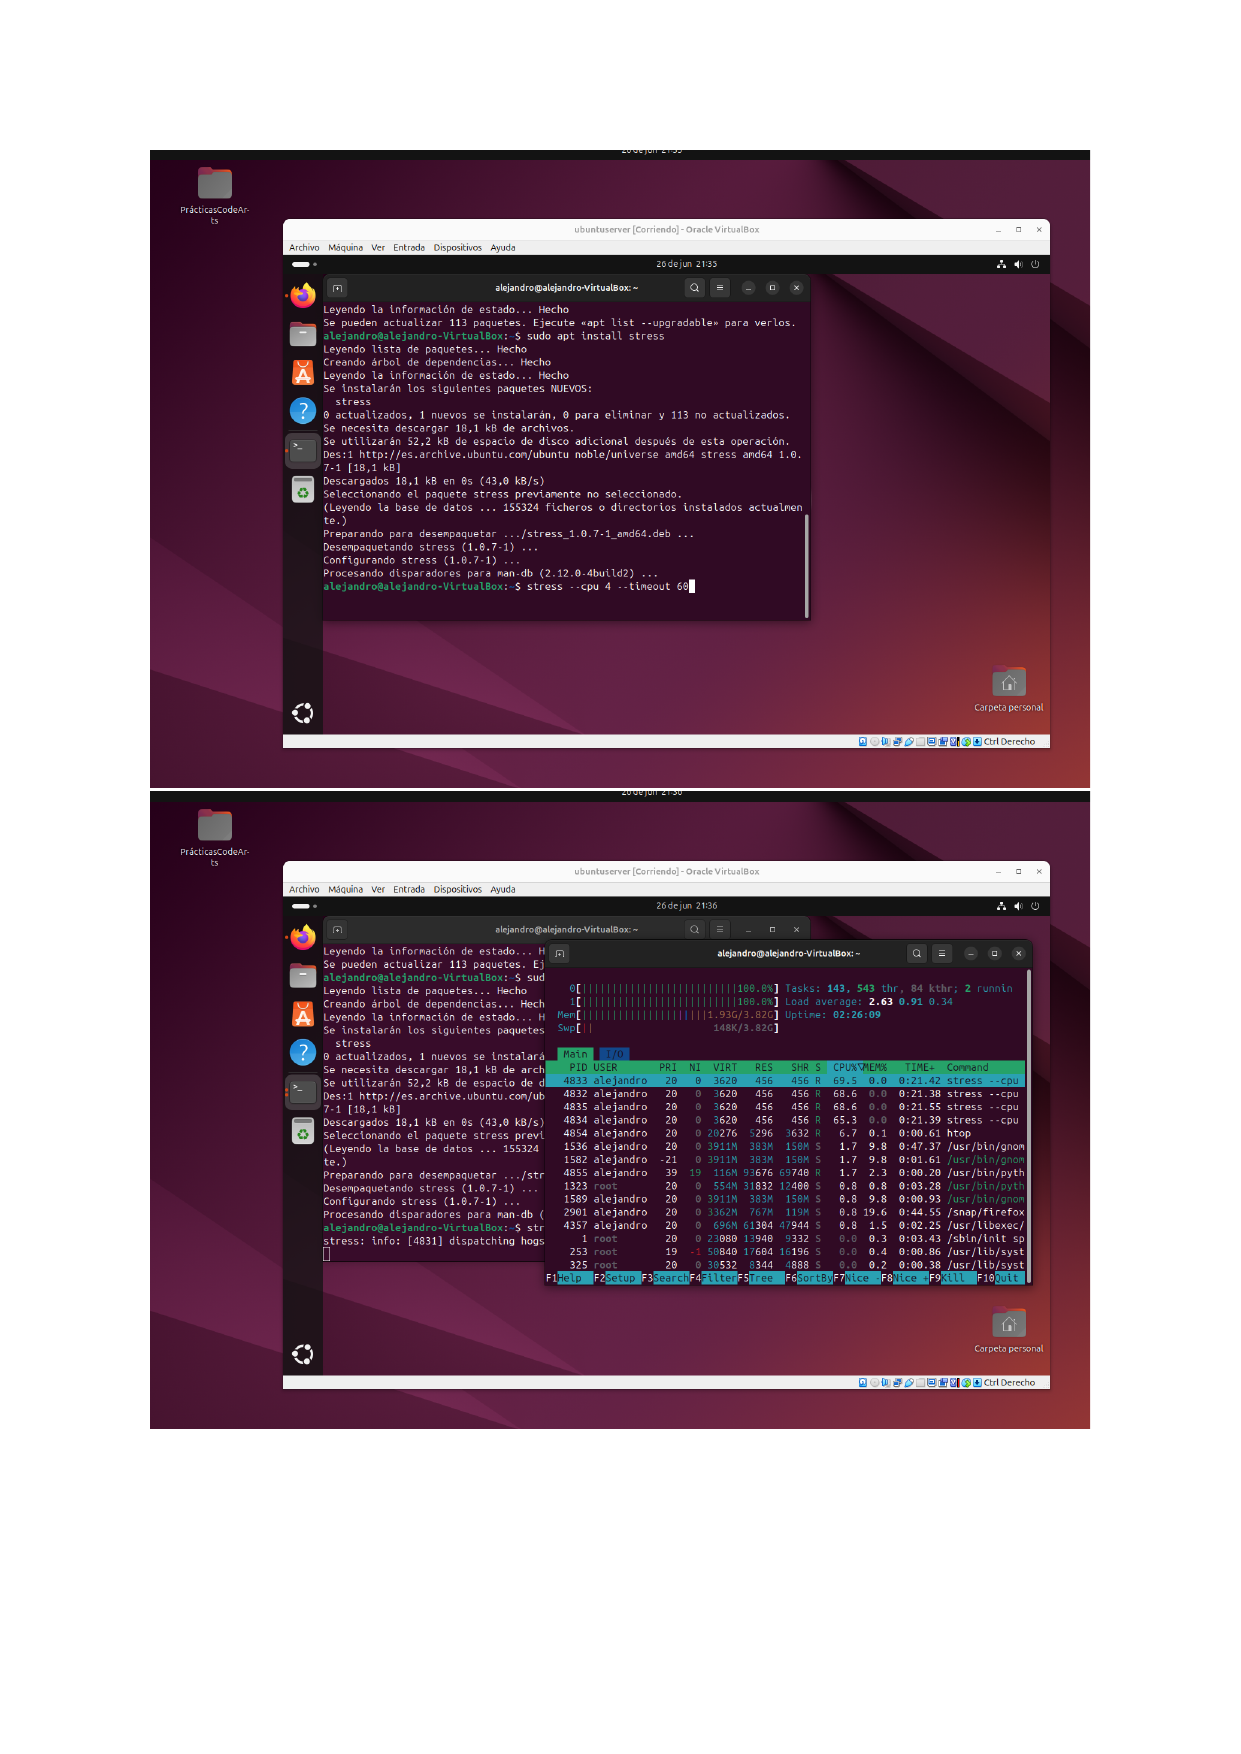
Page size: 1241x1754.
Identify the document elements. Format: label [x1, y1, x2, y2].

picture [150, 150, 1091, 788]
picture [150, 791, 1091, 1429]
